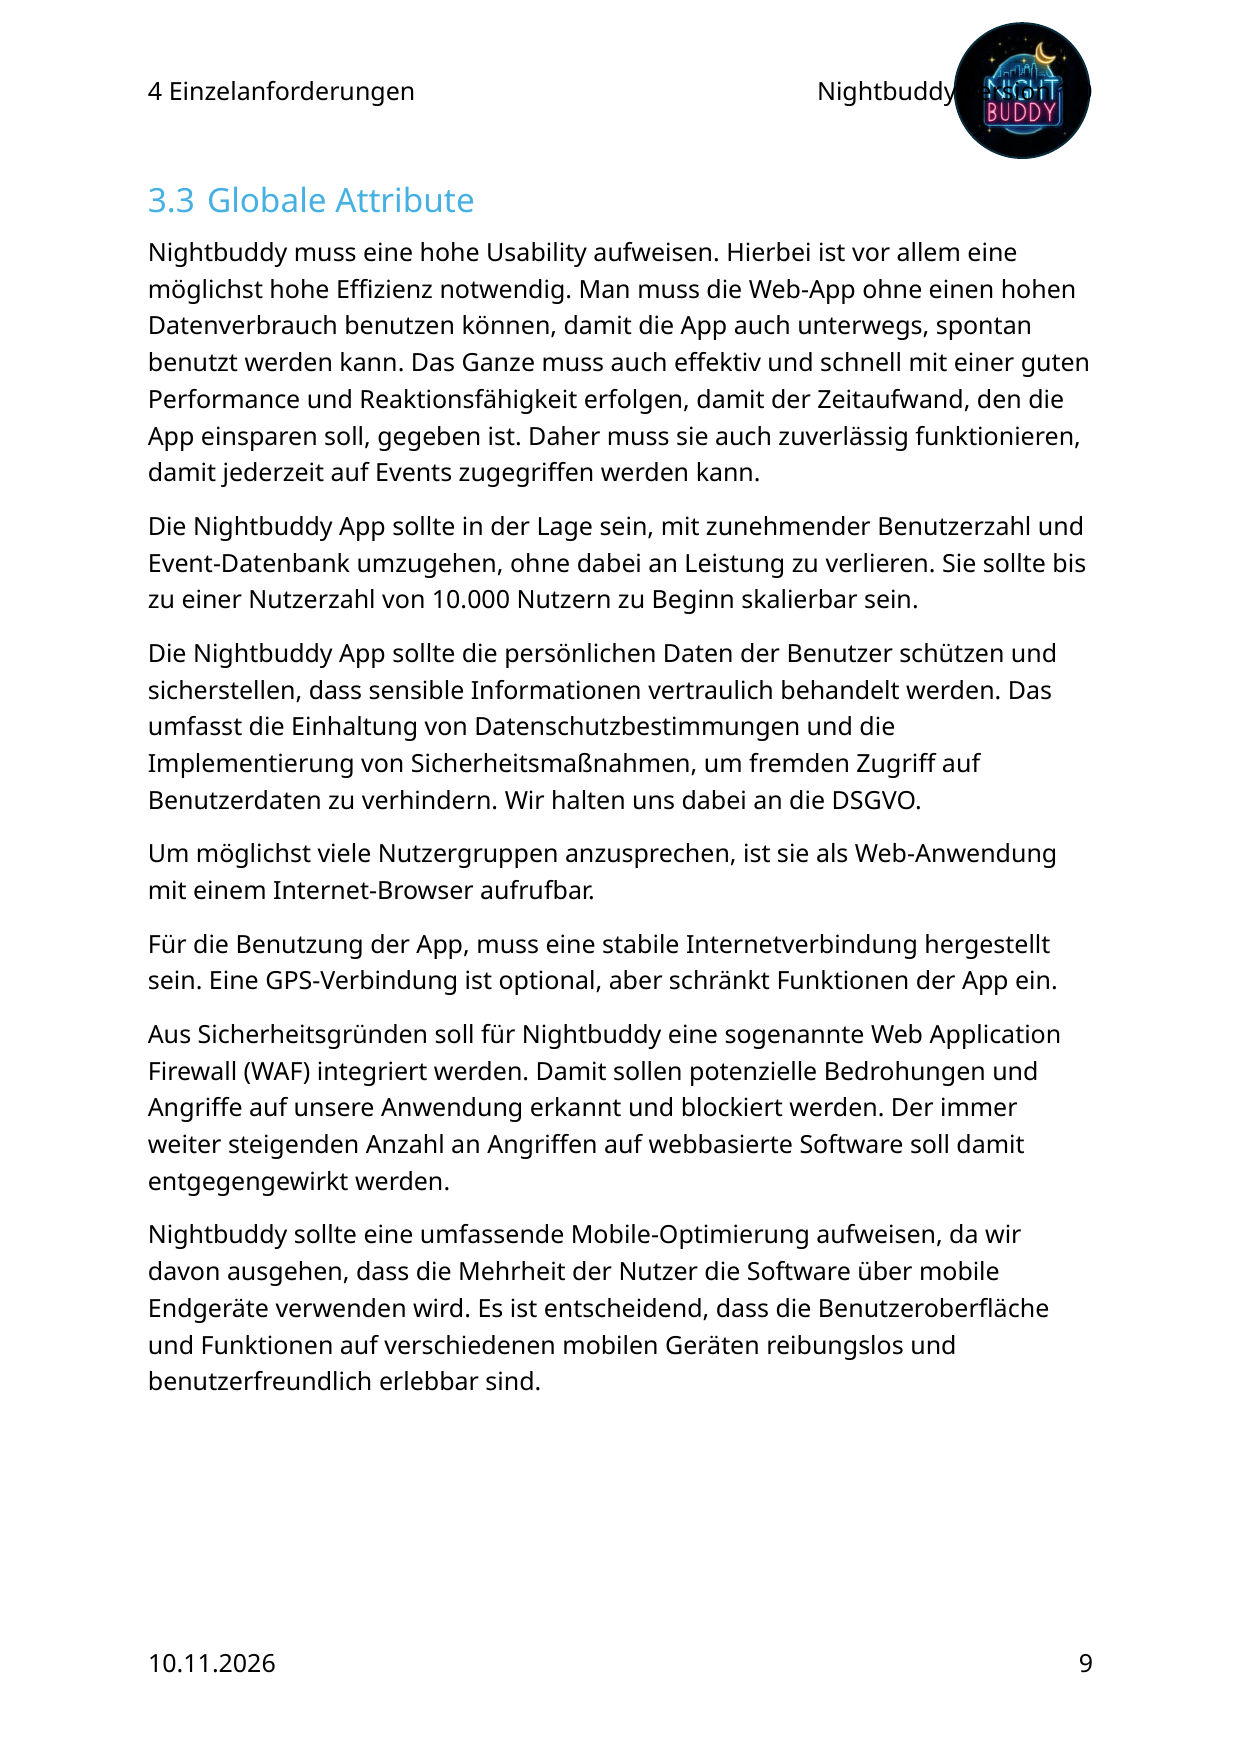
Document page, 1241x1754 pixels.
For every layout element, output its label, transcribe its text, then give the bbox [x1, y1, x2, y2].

text Die Nightbuddy App sollte in der Lage sein, mit zunehmender Benutzerzahl und Event-Datenbank umzugehen, ohne dabei an Leistung zu verlieren. Sie sollte bis zu einer Nutzerzahl von 10.000 Nutzern zu Beginn skalierbar sein. [148, 508, 1092, 616]
text Aus Sicherheitsgründen soll für Nightbuddy eine sogenannte Web Application Firewall (WAF) integriert werden. Damit sollen potenzielle Bedrohungen und Angriffe auf unsere Anwendung erkannt und blockiert werden. Der immer weiter steigenden Anzahl an Angriffen auf webbasierte Software soll damit entgegengewirkt werden. [148, 1016, 1092, 1198]
picture [956, 25, 1087, 156]
text Nightbuddy muss eine hohe Usability aufweisen. Hierbei ist vor allem eine möglichst hohe Effizienz notwendig. Man muss die Web-App ohne einen hohen Datenverbrauch benutzen können, damit die App auch unterwegs, spontan benutzt werden kann. Das Ganze muss auch effektiv und schnell mit einer guten Performance und Reaktionsfähigkeit erfolgen, damit der Zeitaufwand, den die App einsparen soll, gegeben ist. Daher muss sie auch zuverlässig funktionieren, damit jederzeit auf Events zugegriffen werden kann. [148, 234, 1092, 489]
text Für die Benutzung der App, muss eine stabile Internetverbindung hergestellt sein. Eine GPS-Verbindung ist optional, aber schränkt Funktionen der App ein. [148, 926, 1092, 997]
picture [1081, 84, 1088, 98]
subtitle Globale Attribute [148, 177, 1092, 223]
text Die Nightbuddy App sollte die persönlichen Daten der Benutzer schützen und sicherstellen, dass sensible Informationen vertraulich behandelt werden. Das umfasst die Einhaltung von Datenschutzbestimmungen und die Implementierung von Sicherheitsmaßnahmen, um fremden Zugriff auf Benutzerdaten zu verhindern. Wir halten uns dabei an die DSGVO. [148, 636, 1092, 817]
text Nightbuddy sollte eine umfassende Mobile-Optimierung aufweisen, da wir davon ausgehen, dass die Mehrheit der Nutzer die Software über mobile Endgeräte verwenden wird. Es ist entscheidend, dass die Benutzeroberfläche und Funktionen auf verschiedenen mobilen Geräten reibungslos und benutzerfreundlich erlebbar sind. [148, 1217, 1092, 1398]
text Um möglichst viele Nutzergruppen anzusprechen, ist sie als Web-Anwendung mit einem Internet-Browser aufrufbar. [148, 836, 1092, 907]
